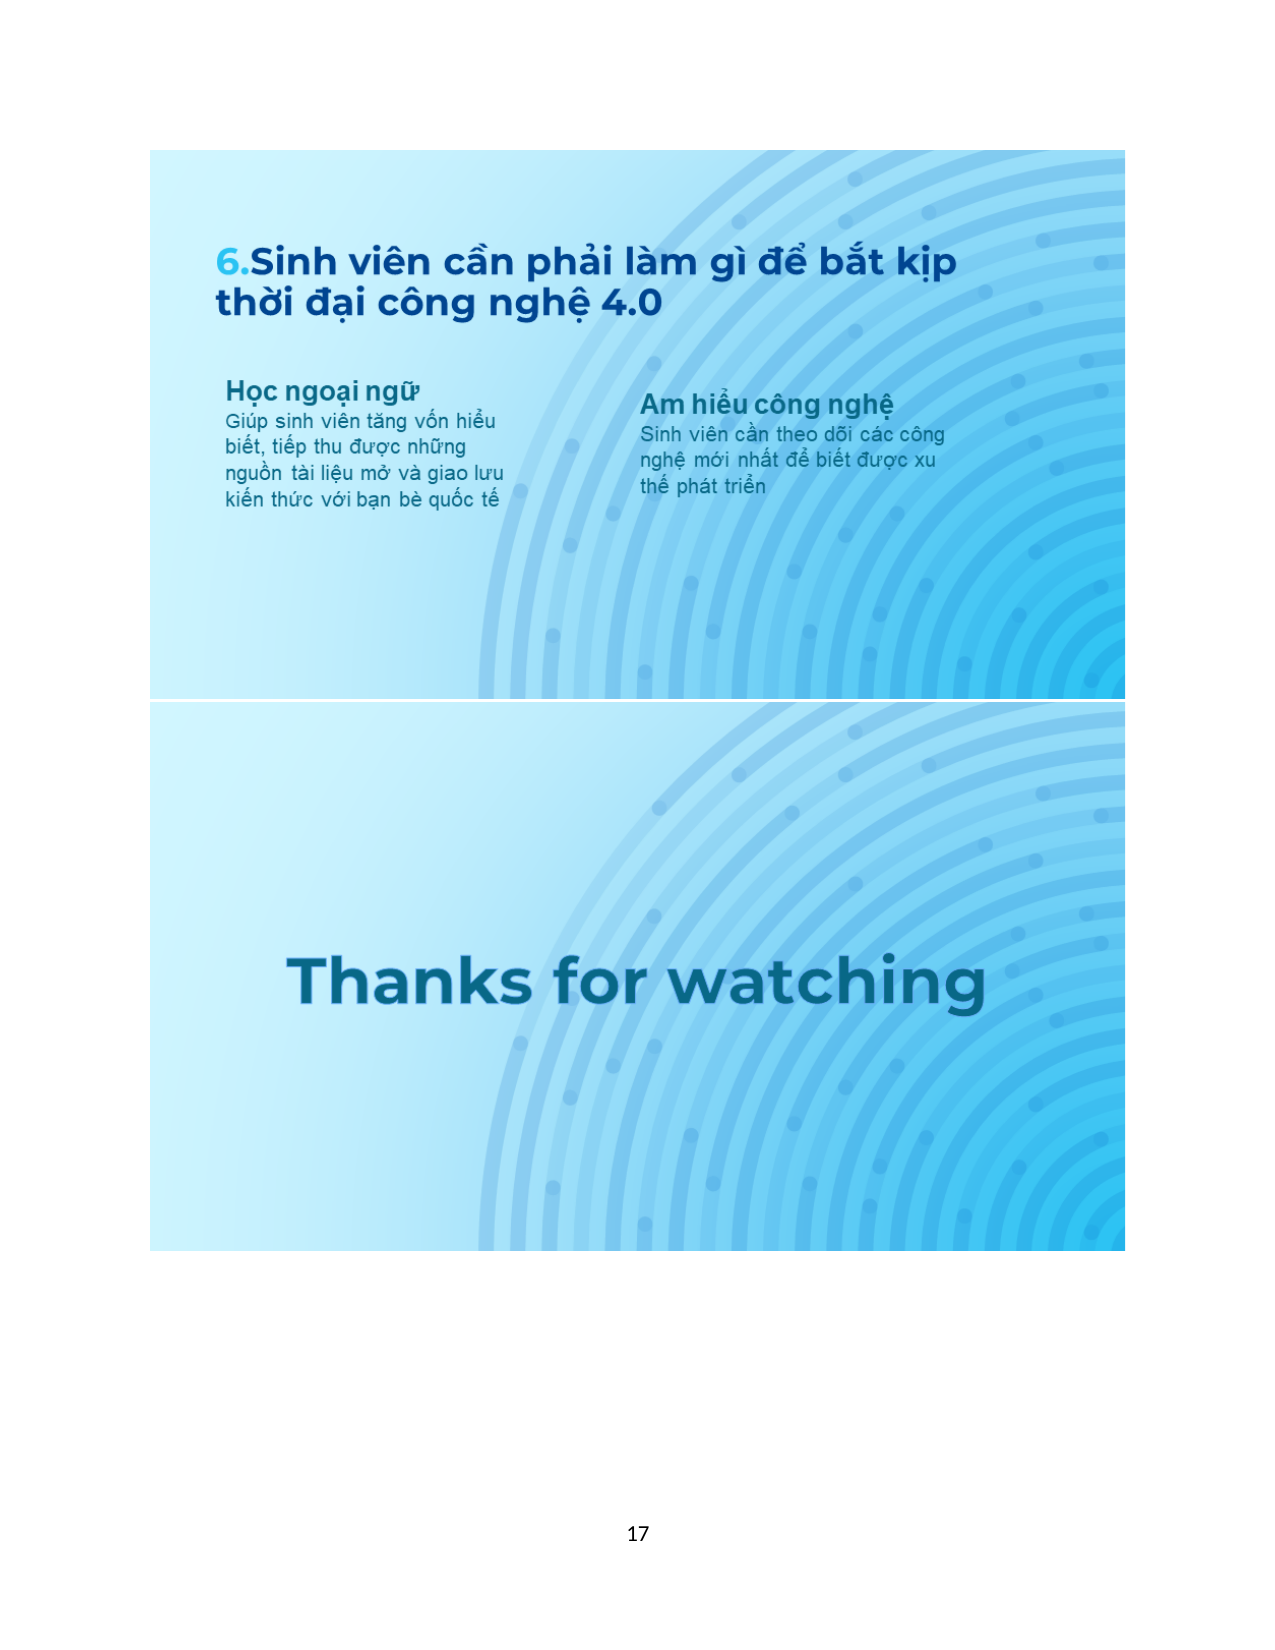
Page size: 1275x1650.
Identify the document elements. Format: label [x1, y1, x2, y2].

picture [150, 150, 1125, 699]
picture [150, 702, 1125, 1251]
